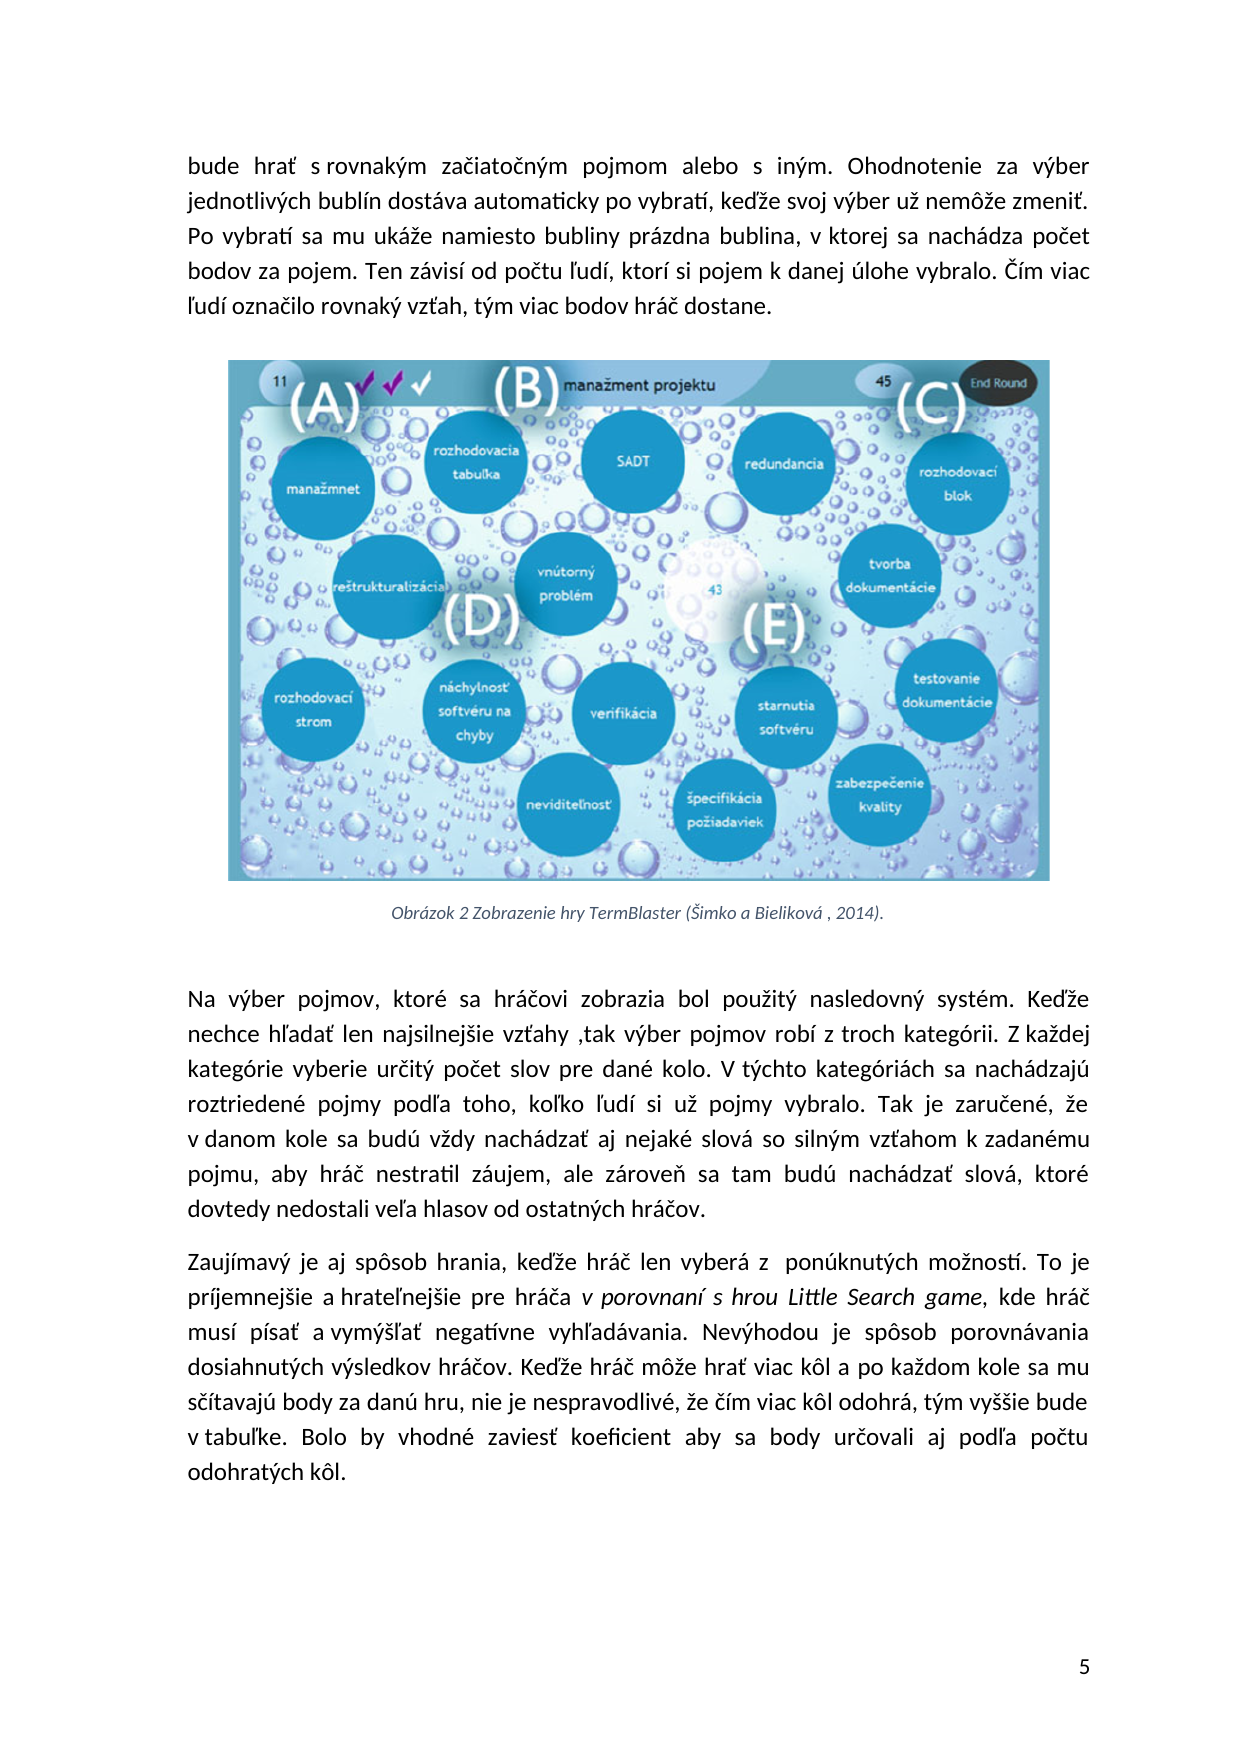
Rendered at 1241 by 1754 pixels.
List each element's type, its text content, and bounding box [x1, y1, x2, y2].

list Zaujímavý je aj spôsob hrania, keďže hráč len vyberá z ponúknutých možností. To je príjemnejšie a hrateľnejšie pre hráča v porovnaní s hrou Little Search game, kde hráč musí písať a vymýšľať negatívne vyhľadávania. Nevýhodou je spôsob porovnávania dosiahnutých výsledkov hráčov. Keďže hráč môže hrať viac kôl a po každom kole sa mu sčítavajú body za danú hru, nie je nespravodlivé, že čím viac kôl odohrá, tým vyššie bude v tabuľke. Bolo by vhodné zaviesť koeficient aby sa body určovali aj podľa počtu odohratých kôl. [187, 1246, 1090, 1486]
list Na výber pojmov, ktoré sa hráčovi zobrazia bol použitý nasledovný systém. Keďže nechce hľadať len najsilnejšie vzťahy ,tak výber pojmov robí z troch kategórii. Z každej kategórie vyberie určitý počet slov pre dané kolo. V týchto kategóriách sa nachádzajú roztriedené pojmy podľa toho, koľko ľudí si už pojmy vybralo. Tak je zaručené, že v danom kole sa budú vždy nachádzať aj nejaké slová so silným vzťahom k zadanému pojmu, aby hráč nestratil záujem, ale zároveň sa tam budú nachádzať slová, ktoré dovtedy nedostali veľa hlasov od ostatných hráčov. [187, 983, 1090, 1224]
text Obrázok Zobrazenie hry TermBlaster (Šimko a Bieliková , 2014). [187, 901, 1090, 924]
picture [228, 360, 1050, 881]
